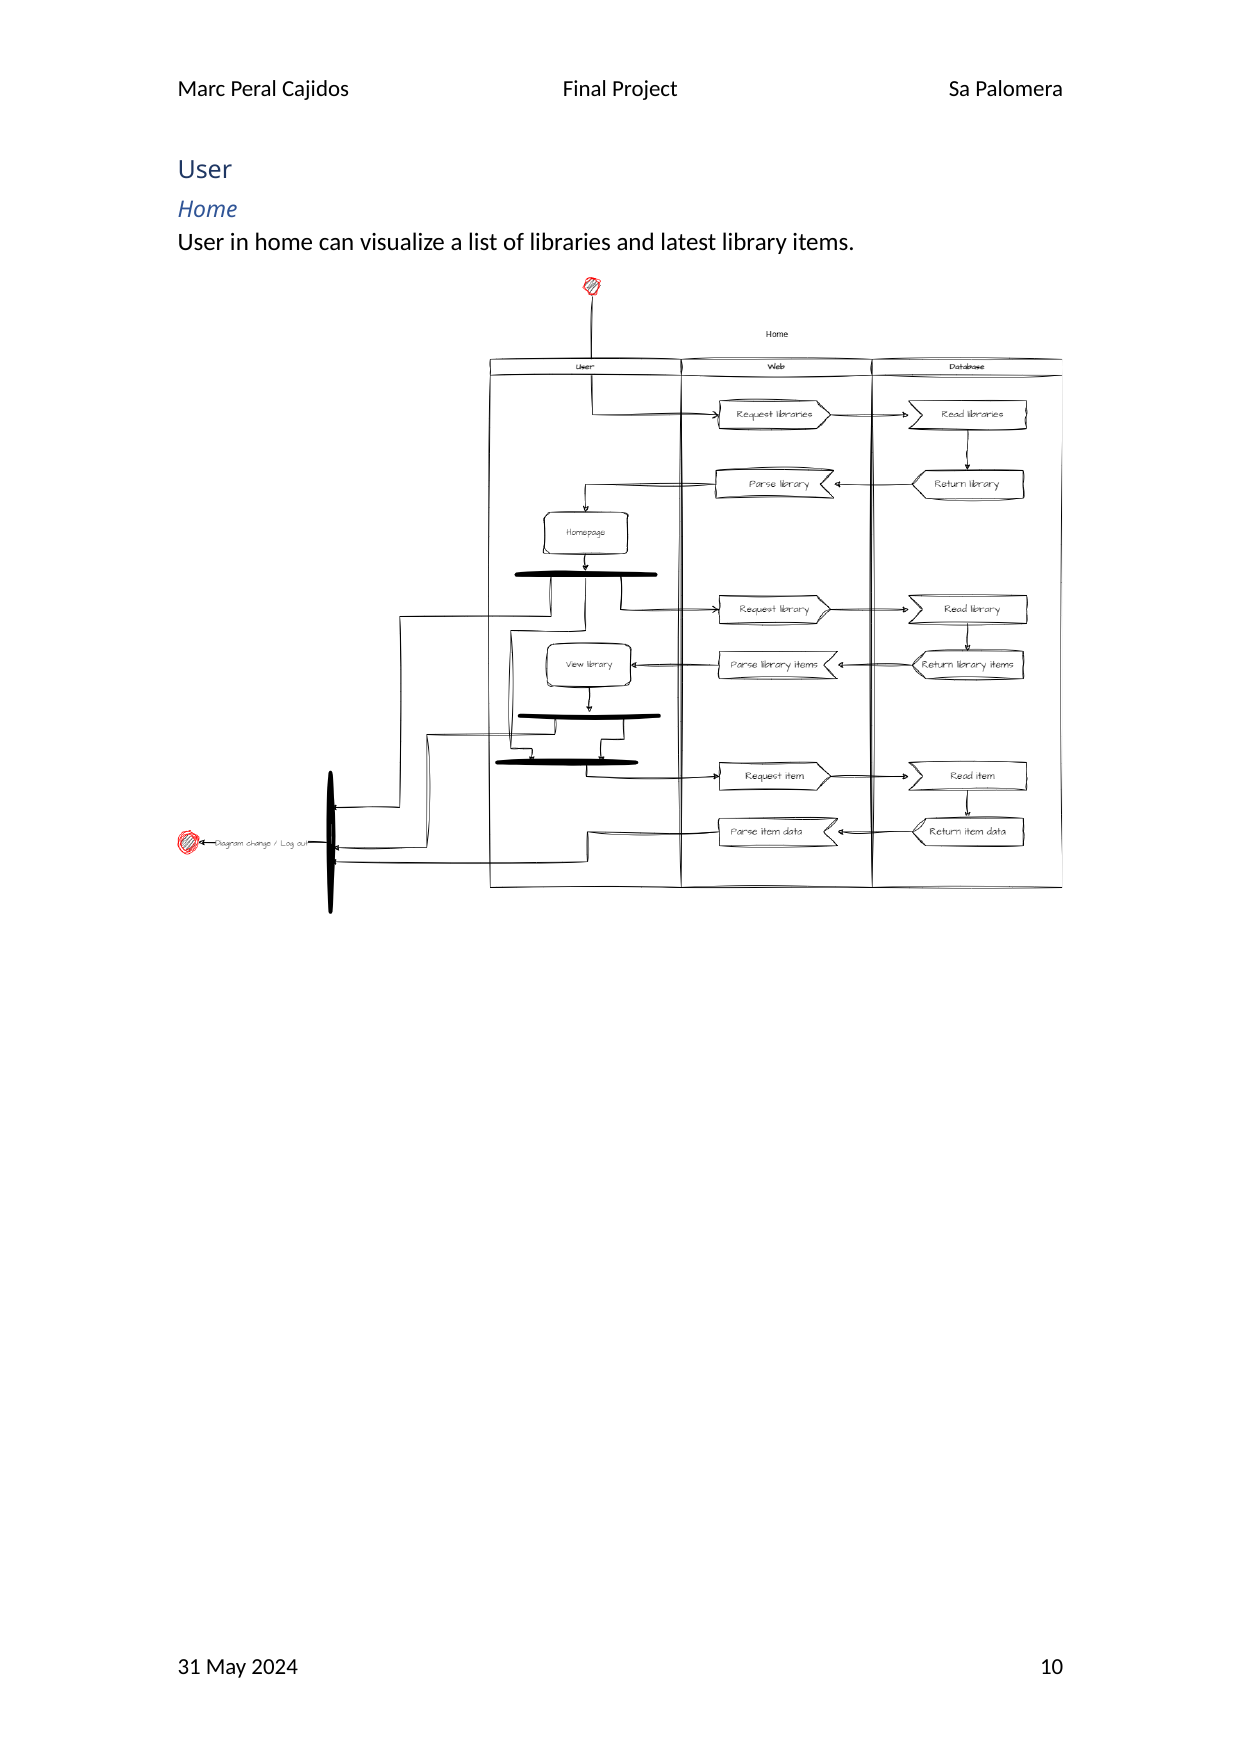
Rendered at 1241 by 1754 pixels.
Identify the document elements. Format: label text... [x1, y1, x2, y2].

text User in home can visualize a list of libraries and latest library items. [177, 226, 1063, 257]
picture [177, 276, 1063, 914]
subtitle Home [177, 193, 1063, 224]
subtitle User [177, 152, 1063, 186]
